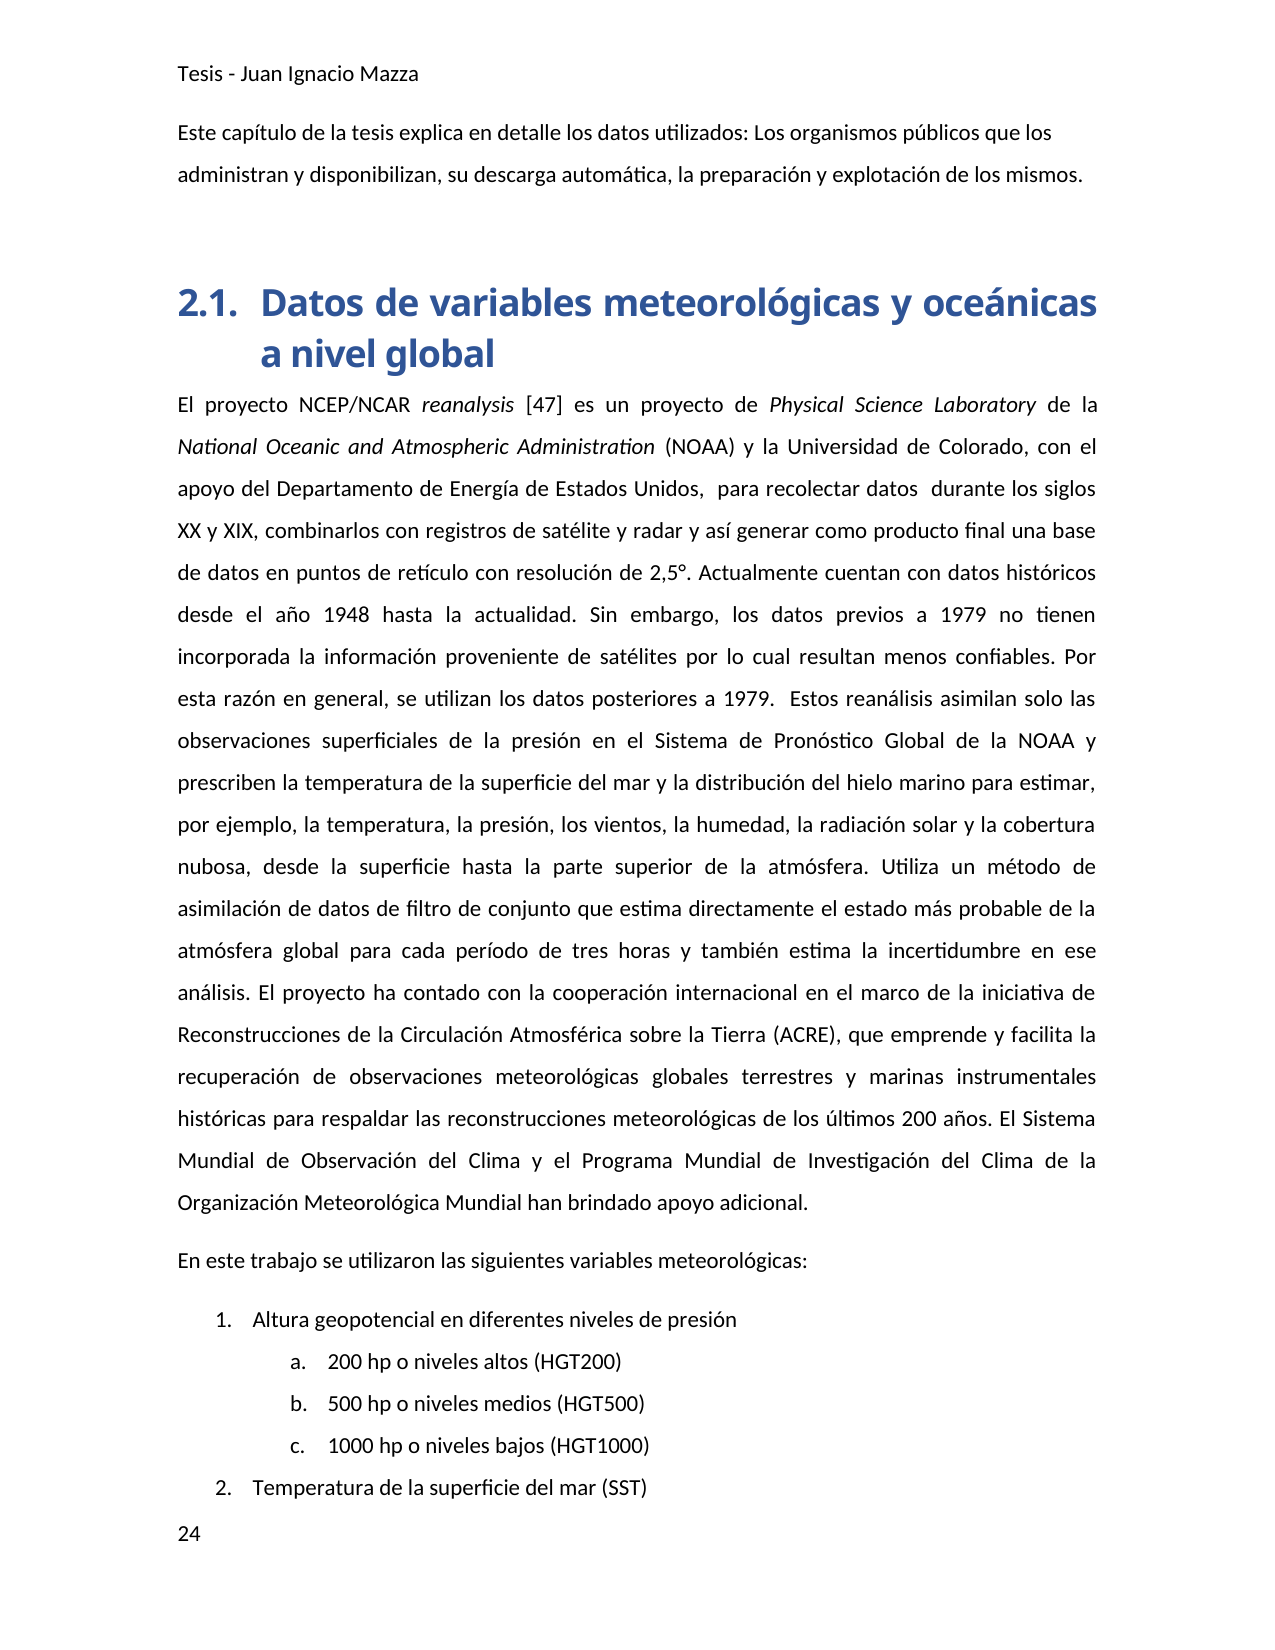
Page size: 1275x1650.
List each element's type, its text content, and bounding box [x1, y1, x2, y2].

list 200 hp o niveles altos (HGT200) [290, 1347, 1098, 1375]
list 500 hp o niveles medios (HGT500) [290, 1389, 1098, 1417]
text En este trabajo se utilizaron las siguientes variables meteorológicas: [177, 1247, 1098, 1275]
subtitle Datos de variables meteorológicas y oceánicas a nivel global [177, 276, 1098, 378]
list Temperatura de la superficie del mar (SST) [215, 1473, 1098, 1501]
text Este capítulo de la tesis explica en detalle los datos utilizados: Los organismos públicos que los administran y disponibilizan, su descarga automática, la preparación y explotación de los mismos. [177, 118, 1098, 188]
list 1000 hp o niveles bajos (HGT1000) [290, 1431, 1098, 1459]
text El proyecto NCEP/NCAR reanalysis [47] es un proyecto de Physical Science Laboratory de la National Oceanic and Atmospheric Administration (NOAA) y la Universidad de Colorado, con el apoyo del Departamento de Energía de Estados Unidos, para recolectar datos durante los siglos XX y XIX, combinarlos con registros de satélite y radar y así generar como producto final una base de datos en puntos de retículo con resolución de 2,5°. Actualmente cuentan con datos históricos desde el año 1948 hasta la actualidad. Sin embargo, los datos previos a 1979 no tienen incorporada la información proveniente de satélites por lo cual resultan menos confiables. Por esta razón en general, se utilizan los datos posteriores a 1979. Estos reanálisis asimilan solo las observaciones superficiales de la presión en el Sistema de Pronóstico Global de la NOAA y prescriben la temperatura de la superficie del mar y la distribución del hielo marino para estimar, por ejemplo, la temperatura, la presión, los vientos, la humedad, la radiación solar y la cobertura nubosa, desde la superficie hasta la parte superior de la atmósfera. Utiliza un método de asimilación de datos de filtro de conjunto que estima directamente el estado más probable de la atmósfera global para cada período de tres horas y también estima la incertidumbre en ese análisis. El proyecto ha contado con la cooperación internacional en el marco de la iniciativa de Reconstrucciones de la Circulación Atmosférica sobre la Tierra (ACRE), que emprende y facilita la recuperación de observaciones meteorológicas globales terrestres y marinas instrumentales históricas para respaldar las reconstrucciones meteorológicas de los últimos 200 años. El Sistema Mundial de Observación del Clima y el Programa Mundial de Investigación del Clima de la Organización Meteorológica Mundial han brindado apoyo adicional. [177, 390, 1098, 1216]
list Altura geopotencial en diferentes niveles de presión [215, 1305, 1098, 1333]
